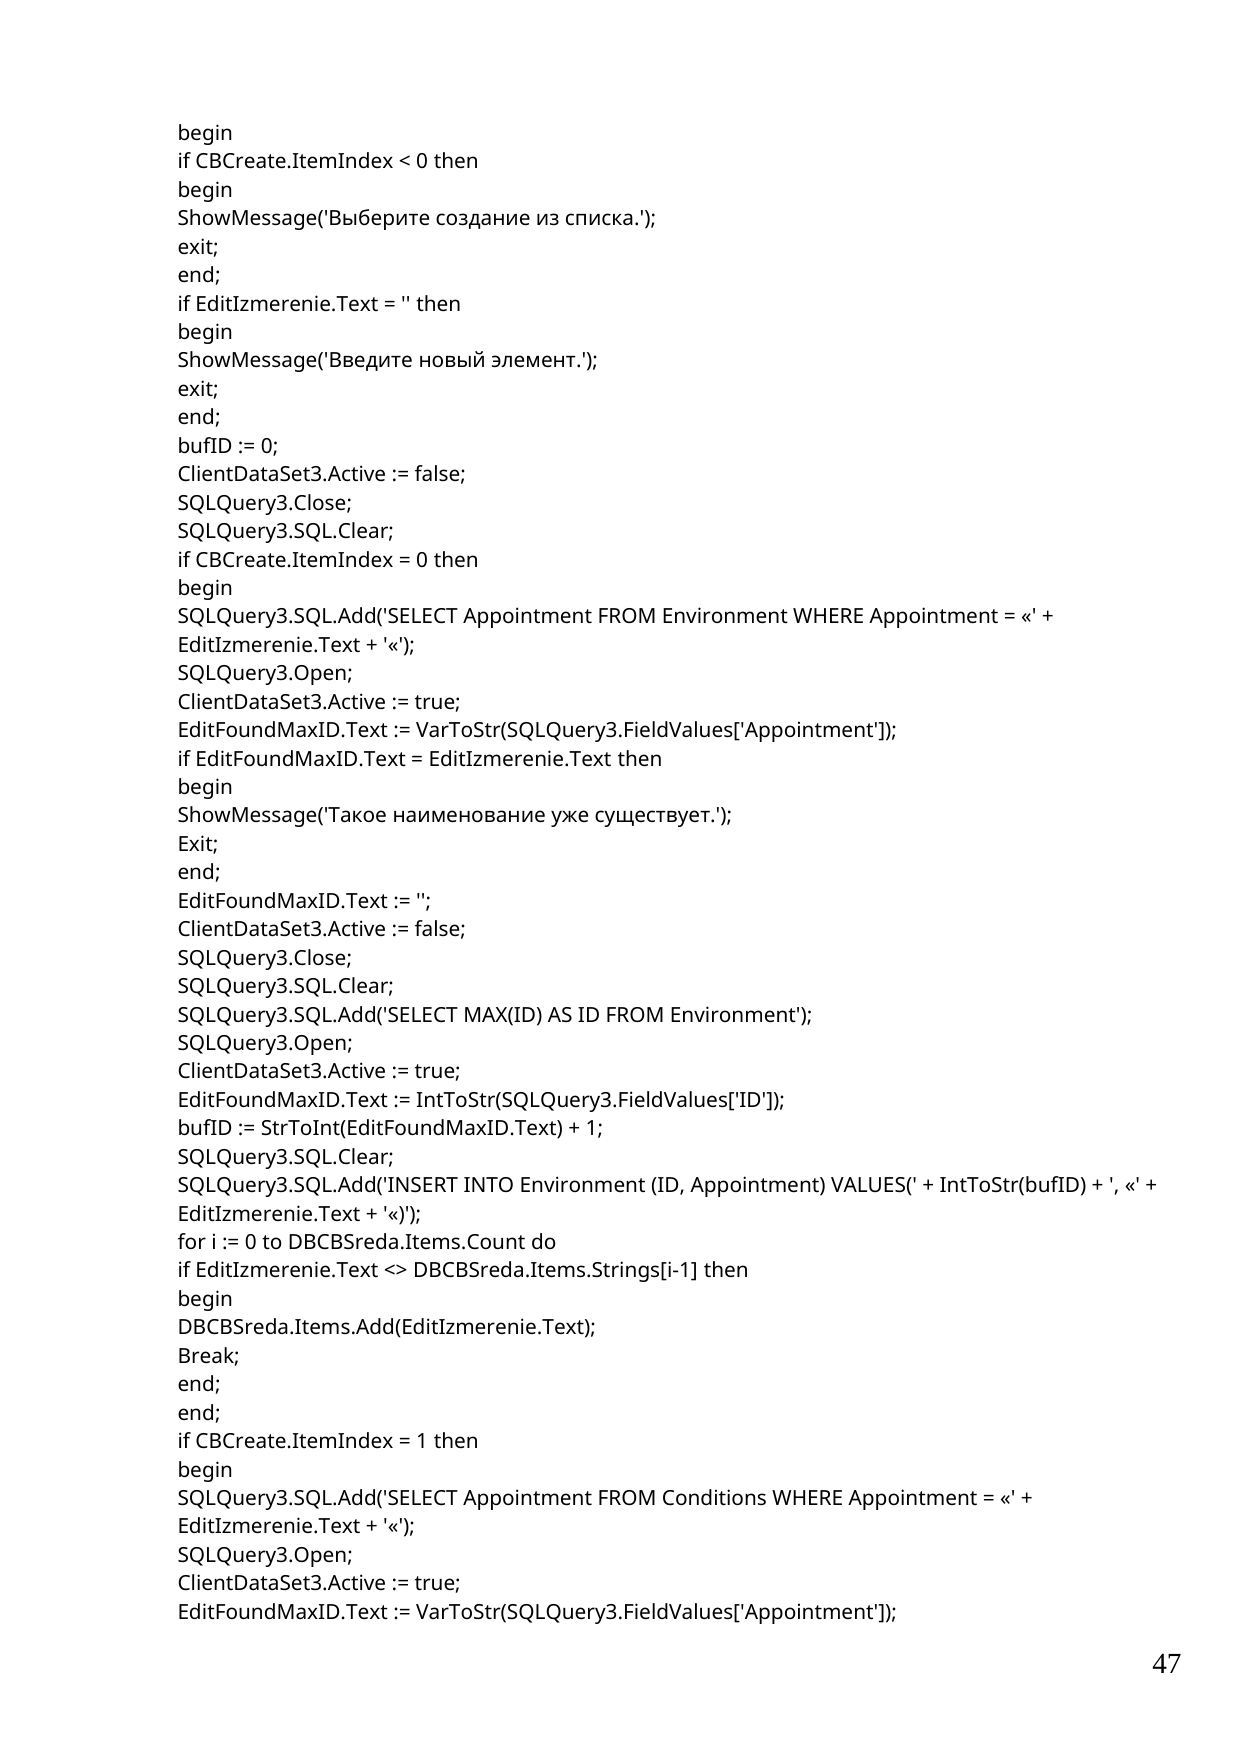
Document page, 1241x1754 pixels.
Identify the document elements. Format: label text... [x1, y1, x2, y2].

text if CBCreate.ItemIndex < 0 then [177, 147, 1181, 175]
text SQLQuery3.SQL.Clear; [177, 516, 1181, 545]
text ClientDataSet3.Active := true; [177, 1568, 1181, 1597]
text Break; [177, 1341, 1181, 1369]
text ShowMessage('Выберите создание из списка.'); [177, 203, 1181, 232]
text SQLQuery3.Close; [177, 488, 1181, 516]
text SQLQuery3.SQL.Add('SELECT MAX(ID) AS ID FROM Environment'); [177, 1000, 1181, 1028]
text end; [177, 402, 1181, 431]
text begin [177, 772, 1181, 801]
text ClientDataSet3.Active := true; [177, 1057, 1181, 1085]
text for i := 0 to DBCBSreda.Items.Count do [177, 1227, 1181, 1256]
text ShowMessage('Введите новый элемент.'); [177, 346, 1181, 374]
text if CBCreate.ItemIndex = 0 then [177, 545, 1181, 573]
text bufID := 0; [177, 431, 1181, 459]
text EditFoundMaxID.Text := VarToStr(SQLQuery3.FieldValues['Appointment']); [177, 715, 1181, 744]
text if EditIzmerenie.Text <> DBCBSreda.Items.Strings[i-1] then [177, 1256, 1181, 1284]
text ClientDataSet3.Active := true; [177, 687, 1181, 715]
text ClientDataSet3.Active := false; [177, 459, 1181, 488]
text SQLQuery3.SQL.Add('SELECT Appointment FROM Environment WHERE Appointment = «' + EditIzmerenie.Text + '«'); [177, 602, 1181, 658]
text SQLQuery3.Open; [177, 1028, 1181, 1057]
text end; [177, 260, 1181, 289]
text end; [177, 857, 1181, 886]
text SQLQuery3.Close; [177, 943, 1181, 971]
text begin [177, 118, 1181, 147]
text end; [177, 1398, 1181, 1426]
text EditFoundMaxID.Text := IntToStr(SQLQuery3.FieldValues['ID']); [177, 1085, 1181, 1113]
text ShowMessage('Такое наименование уже существует.'); [177, 801, 1181, 829]
text if EditFoundMaxID.Text = EditIzmerenie.Text then [177, 744, 1181, 772]
text if EditIzmerenie.Text = '' then [177, 289, 1181, 317]
text SQLQuery3.SQL.Clear; [177, 971, 1181, 1000]
text SQLQuery3.SQL.Clear; [177, 1142, 1181, 1170]
text exit; [177, 374, 1181, 402]
text begin [177, 1455, 1181, 1483]
text exit; [177, 232, 1181, 260]
text if CBCreate.ItemIndex = 1 then [177, 1426, 1181, 1455]
text begin [177, 573, 1181, 602]
text SQLQuery3.SQL.Add('INSERT INTO Environment (ID, Appointment) VALUES(' + IntToStr(bufID) + ', «' + EditIzmerenie.Text + '«)'); [177, 1170, 1181, 1227]
text SQLQuery3.SQL.Add('SELECT Appointment FROM Conditions WHERE Appointment = «' + EditIzmerenie.Text + '«'); [177, 1483, 1181, 1540]
text DBCBSreda.Items.Add(EditIzmerenie.Text); [177, 1312, 1181, 1341]
text EditFoundMaxID.Text := ''; [177, 886, 1181, 914]
text Exit; [177, 829, 1181, 857]
text SQLQuery3.Open; [177, 1540, 1181, 1568]
text begin [177, 175, 1181, 203]
text EditFoundMaxID.Text := VarToStr(SQLQuery3.FieldValues['Appointment']); [177, 1597, 1181, 1625]
text bufID := StrToInt(EditFoundMaxID.Text) + 1; [177, 1113, 1181, 1142]
text ClientDataSet3.Active := false; [177, 914, 1181, 943]
text begin [177, 317, 1181, 346]
text SQLQuery3.Open; [177, 658, 1181, 687]
text begin [177, 1284, 1181, 1312]
text end; [177, 1369, 1181, 1398]
